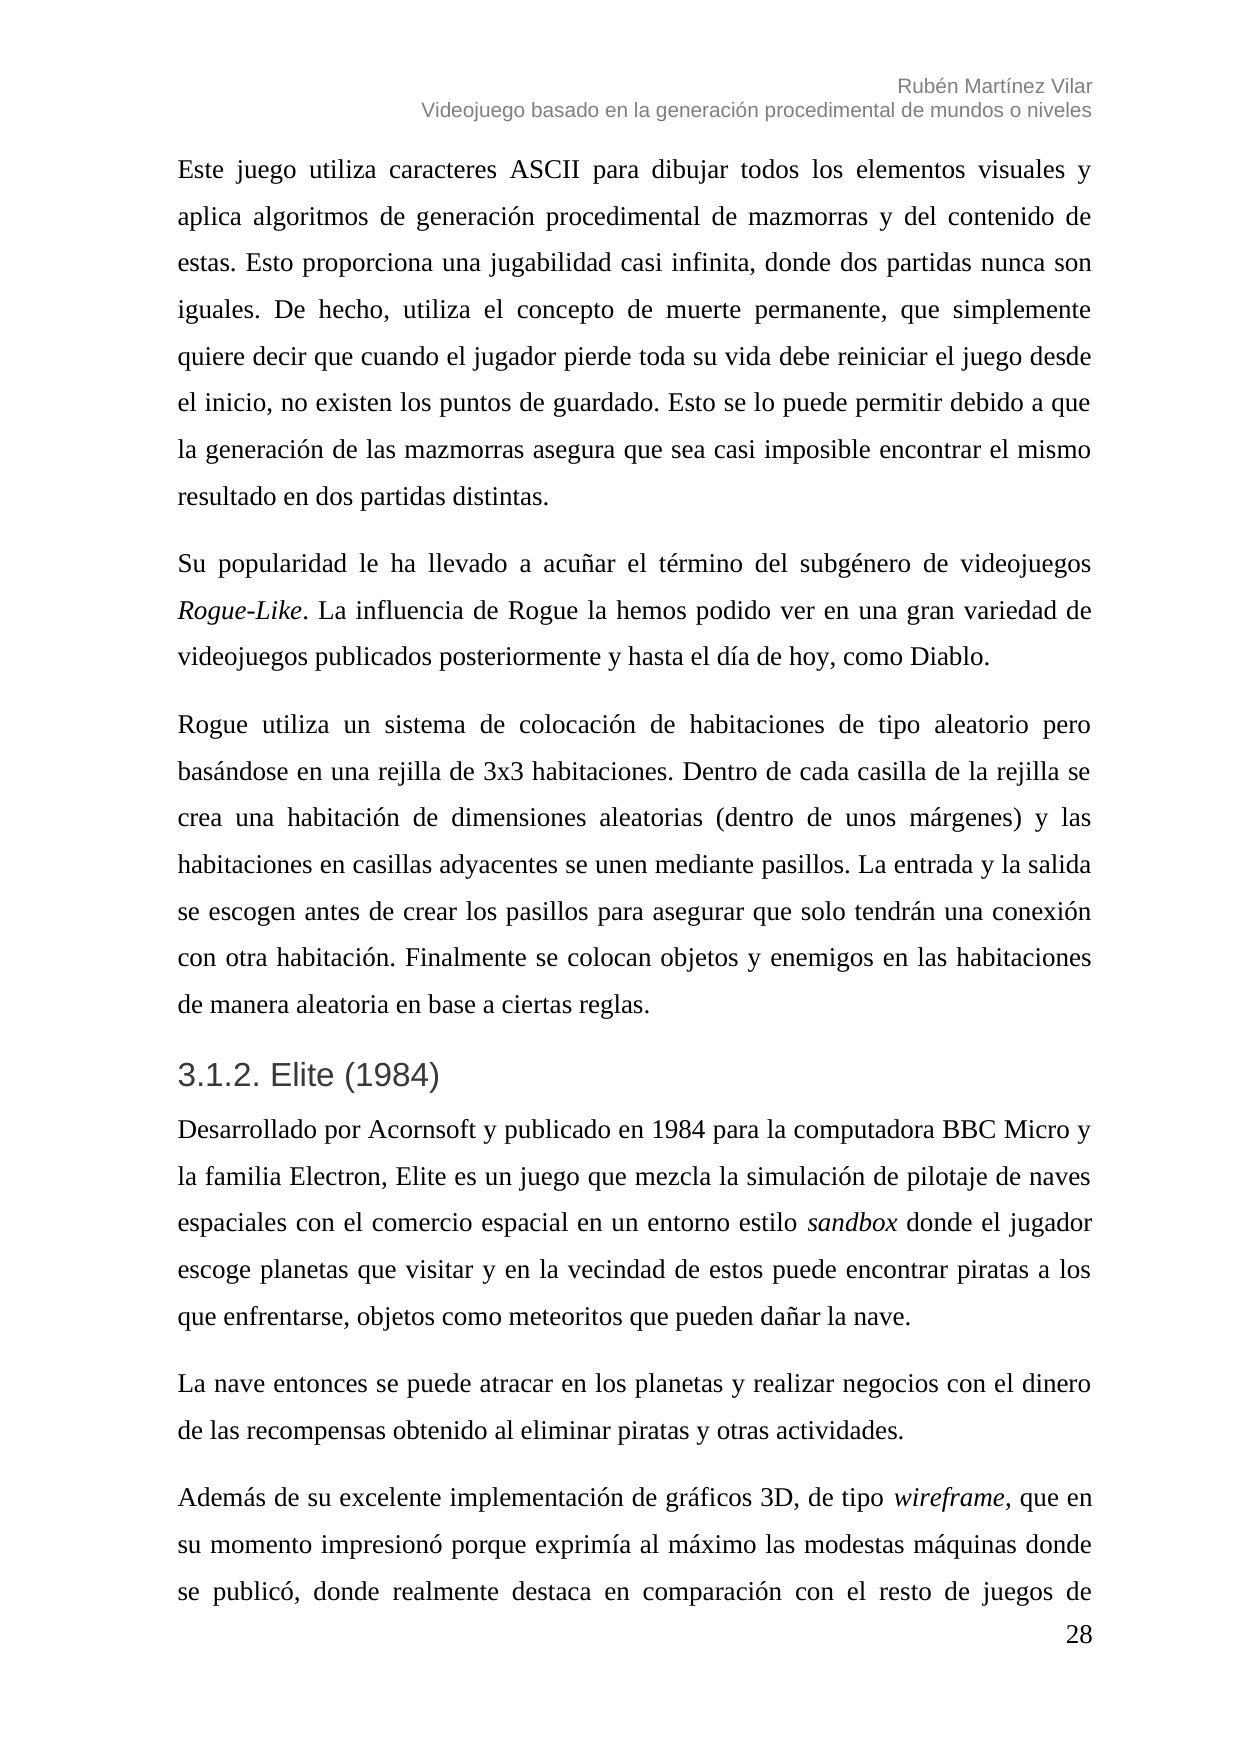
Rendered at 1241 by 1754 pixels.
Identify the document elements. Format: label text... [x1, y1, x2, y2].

text Rogue utiliza un sistema de colocación de habitaciones de tipo aleatorio pero basándose en una rejilla de 3x3 habitaciones. Dentro de cada casilla de la rejilla se crea una habitación de dimensiones aleatorias (dentro de unos márgenes) y las habitaciones en casillas adyacentes se unen mediante pasillos. La entrada y la salida se escogen antes de crear los pasillos para asegurar que solo tendrán una conexión con otra habitación. Finalmente se colocan objetos y enemigos en las habitaciones de manera aleatoria en base a ciertas reglas. [177, 708, 1092, 1019]
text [177, 1481, 1092, 1606]
text Su popularidad le ha llevado a acuñar el término del subgénero de videojuegos Rogue-Like. La influencia de Rogue la hemos podido ver en una gran variedad de videojuegos publicados posteriormente y hasta el día de hoy, como Diablo. [177, 547, 1092, 672]
text La nave entonces se puede atracar en los planetas y realizar negocios con el dinero de las recompensas obtenido al eliminar piratas y otras actividades. [177, 1367, 1092, 1445]
subtitle Elite (1984) [177, 1055, 1092, 1094]
text Este juego utiliza caracteres ASCII para dibujar todos los elementos visuales y aplica algoritmos de generación procedimental de mazmorras y del contenido de estas. Esto proporciona una jugabilidad casi infinita, donde dos partidas nunca son iguales. De hecho, utiliza el concepto de muerte permanente, que simplemente quiere decir que cuando el jugador pierde toda su vida debe reiniciar el juego desde el inicio, no existen los puntos de guardado. Esto se lo puede permitir debido a que la generación de las mazmorras asegura que sea casi imposible encontrar el mismo resultado en dos partidas distintas. [177, 153, 1092, 511]
text Desarrollado por Acornsoft y publicado en 1984 para la computadora BBC Micro y la familia Electron, Elite es un juego que mezcla la simulación de pilotaje de naves espaciales con el comercio espacial en un entorno estilo sandbox donde el jugador escoge planetas que visitar y en la vecindad de estos puede encontrar piratas a los que enfrentarse, objetos como meteoritos que pueden dañar la nave. [177, 1113, 1092, 1331]
